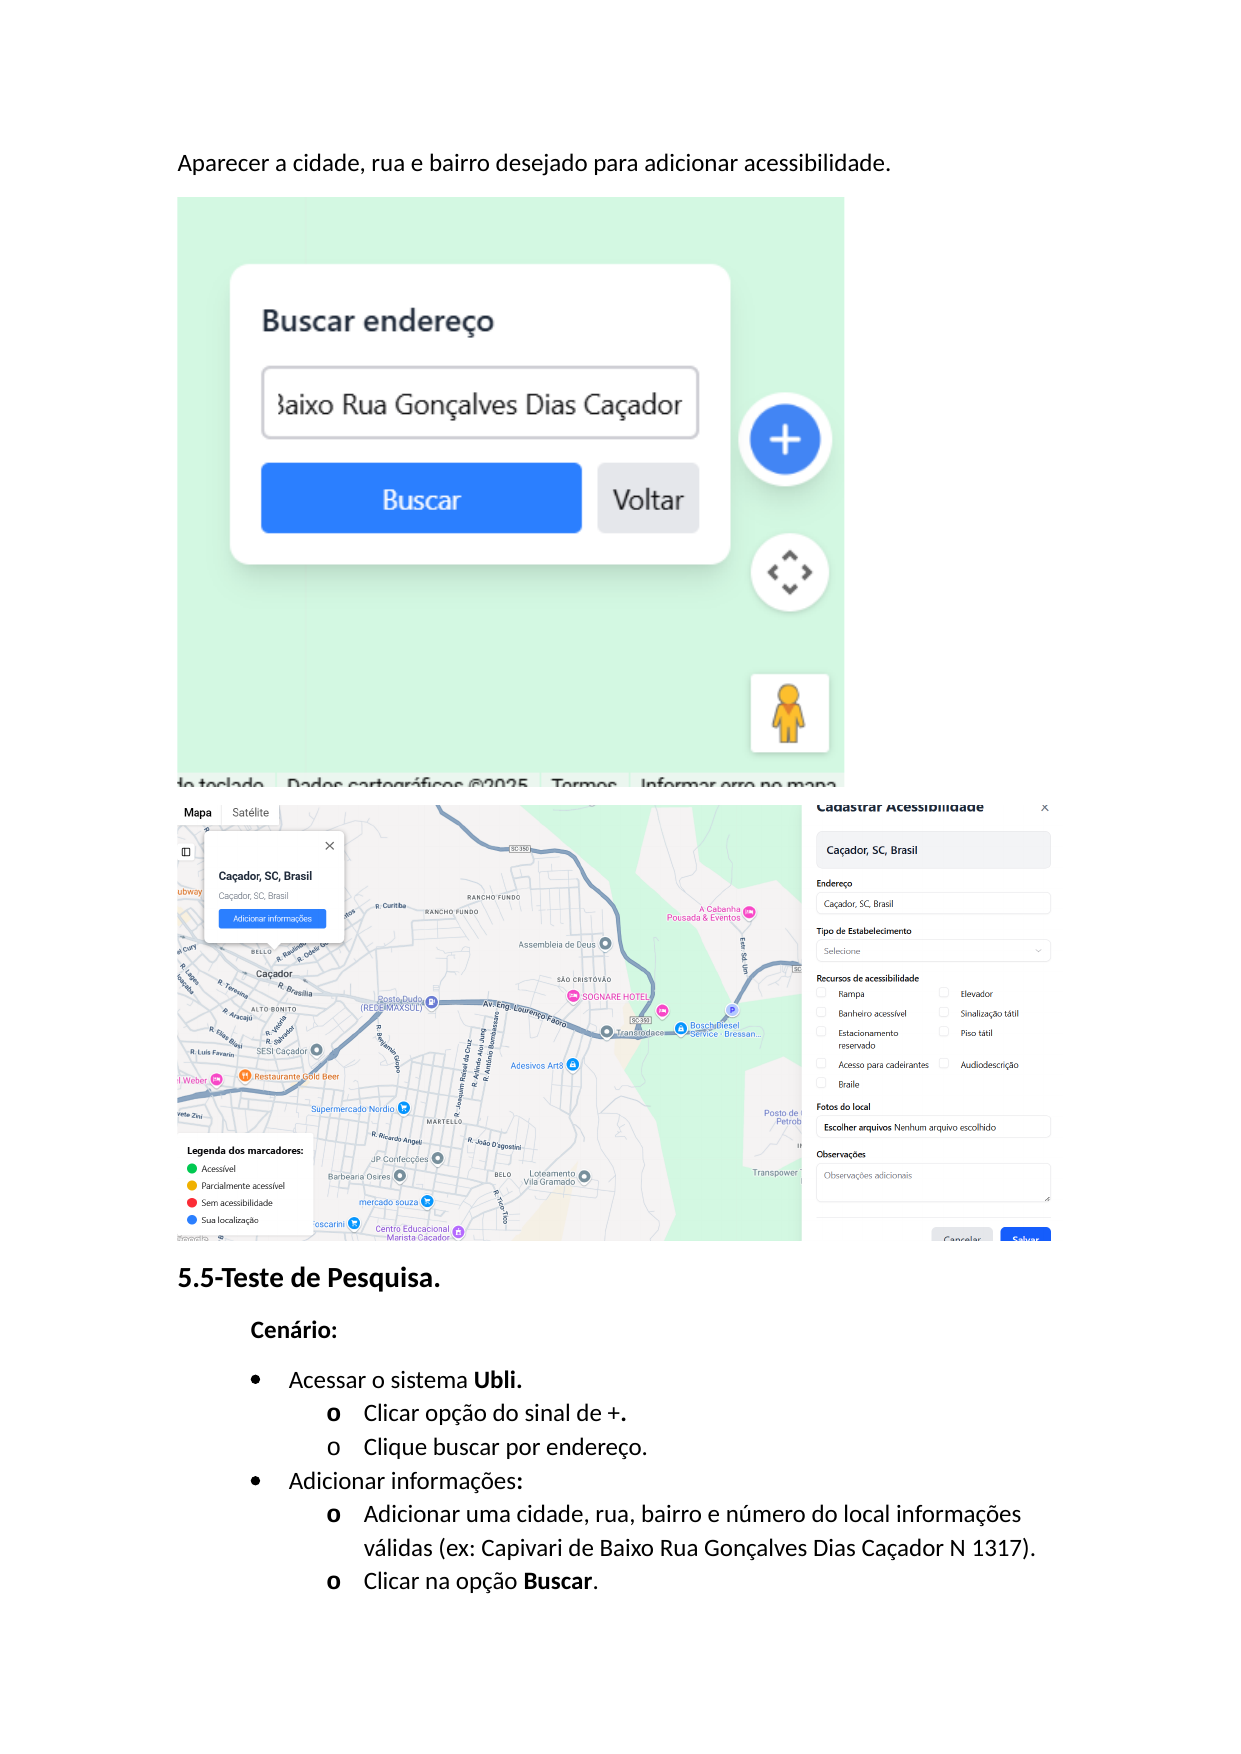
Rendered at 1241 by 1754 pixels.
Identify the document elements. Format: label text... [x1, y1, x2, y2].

list Adicionar informações: [251, 1465, 1063, 1496]
list Acessar o sistema Ubli. [251, 1364, 1063, 1394]
list Clique buscar por endereço. [326, 1431, 1063, 1463]
list Clicar opção do sinal de +. [326, 1397, 1063, 1428]
list Adicionar uma cidade, rua, bairro e número do local informações válidas (ex: Capivari de Baixo Rua Gonçalves Dias Caçador N 1317). [326, 1498, 1063, 1563]
list Clicar na opção Buscar. [326, 1565, 1063, 1597]
text Cenário: [177, 1314, 1063, 1345]
picture [177, 805, 1063, 1241]
text 5.5-Teste de Pesquisa. [177, 1259, 1063, 1295]
picture [177, 197, 845, 787]
text Aparecer a cidade, rua e bairro desejado para adicionar acessibilidade. [177, 148, 1063, 178]
